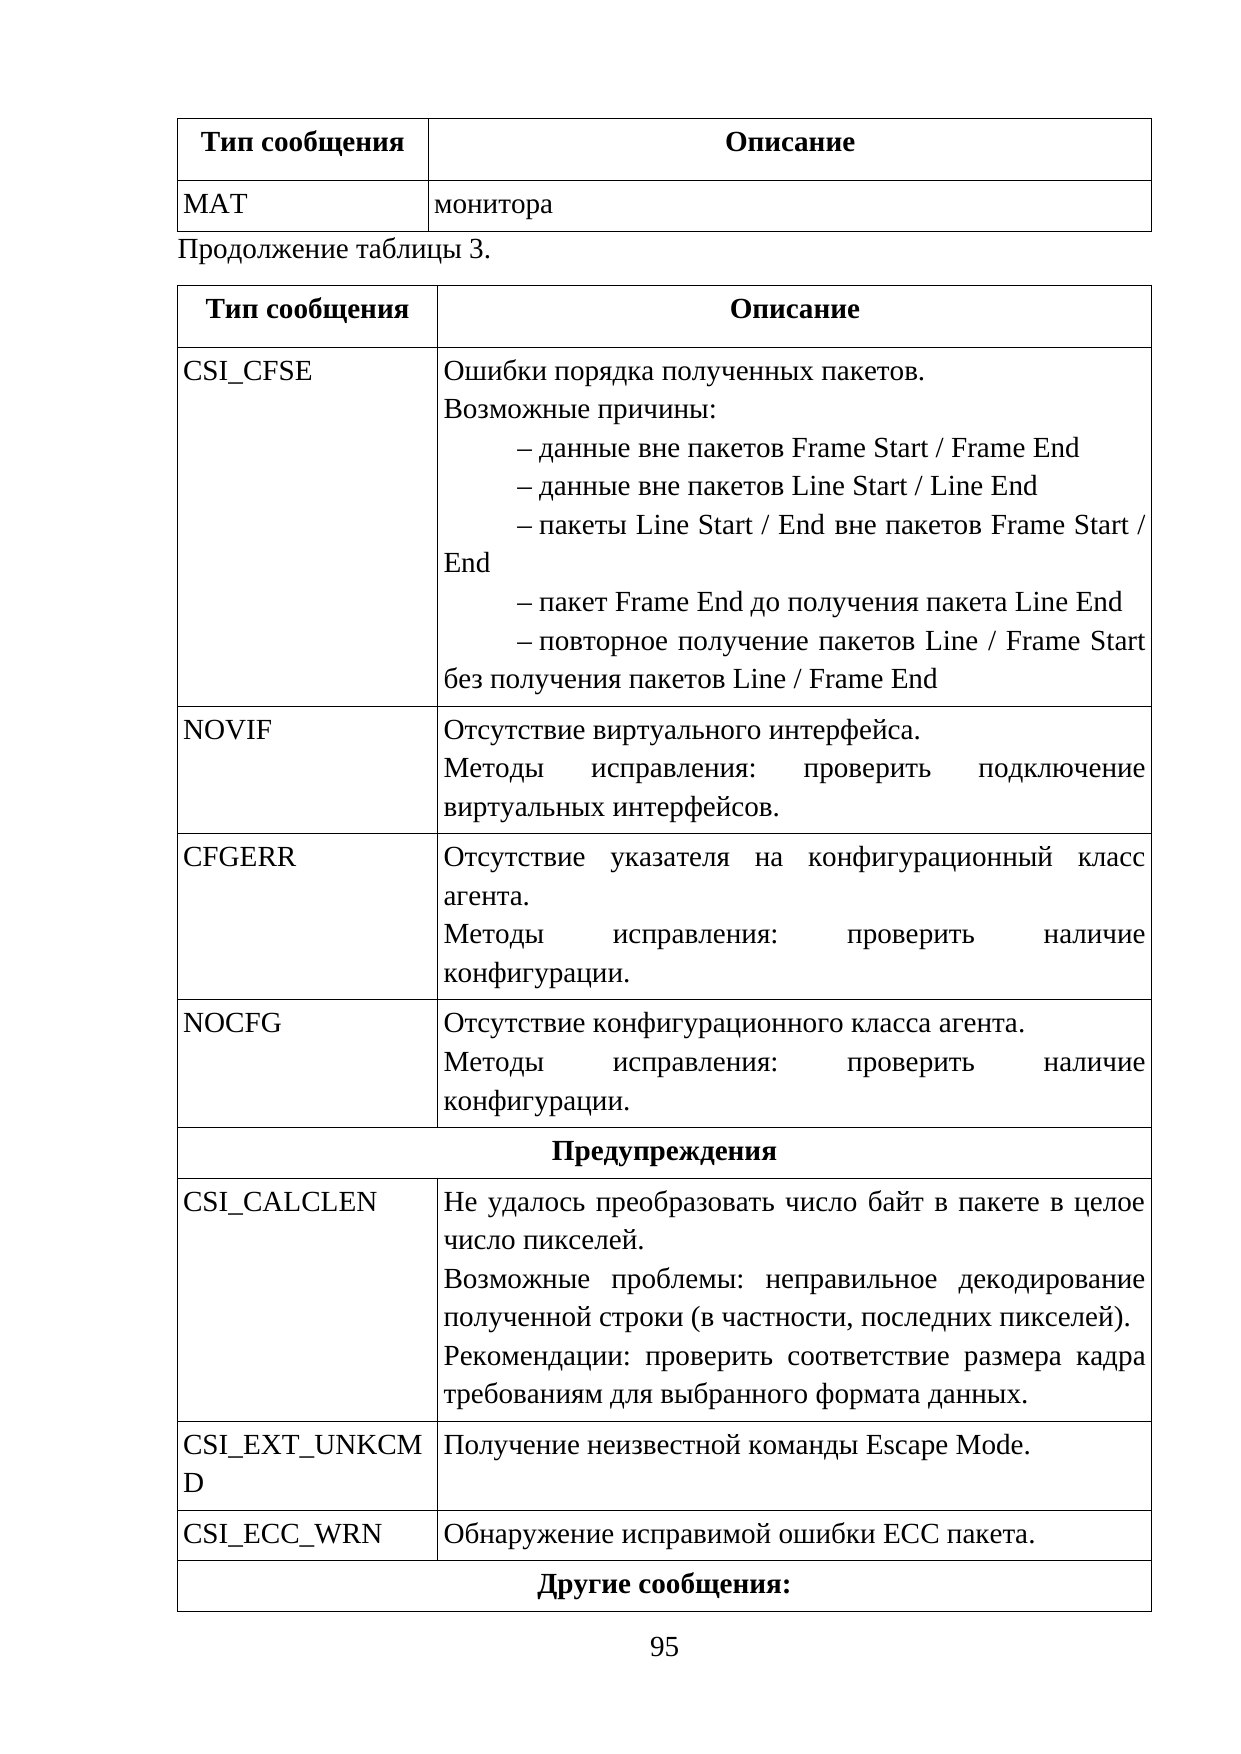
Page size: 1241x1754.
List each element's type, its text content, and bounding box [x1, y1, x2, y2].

table_cell CSI_ECC_WRN [178, 1511, 437, 1560]
table_cell CSI_CFSE [178, 348, 437, 706]
table_cell CSI_EXT_UNKCMD [178, 1422, 437, 1510]
table_cell CSI_FRAME_FORMAT [178, 181, 428, 231]
table_cell Отсутствие виртуального интерфейса. Методы исправления: проверить подключение виртуальных интерфейсов. [438, 707, 1151, 833]
table_cell Обнаружение исправимой ошибки ECC пакета. [438, 1511, 1151, 1560]
table_cell Предупреждения [178, 1128, 1151, 1177]
table_cell Отсутствие конфигурационного класса агента. Методы исправления: проверить наличие конфигурации. [438, 1000, 1151, 1127]
table_cell NOCFG [178, 1000, 437, 1127]
table_cell CSI_CALCLEN [178, 1179, 437, 1421]
table_header Описание [429, 119, 1151, 180]
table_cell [429, 181, 1151, 231]
table_cell CFGERR [178, 834, 437, 999]
table_cell Не удалось преобразовать число байт в пакете в целое число пикселей. Возможные проблемы: неправильное декодирование полученной строки (в частности, последних пикселей). Рекомендации: проверить соответствие размера кадра требованиям для выбранного формата данных. [438, 1179, 1151, 1421]
table_cell NOVIF [178, 707, 437, 833]
text Продолжение таблицы 3. [177, 232, 1152, 265]
table_cell Отсутствие указателя на конфигурационный класс агента. Методы исправления: проверить наличие конфигурации. [438, 834, 1151, 999]
table_header Тип сообщения [178, 286, 437, 347]
table_cell Ошибки порядка полученных пакетов. Возможные причины: – данные вне пакетов Frame Start / Frame End – данные вне пакетов Line Start / Line End – пакеты Line Start / End вне пакетов Frame Start / End – пакет Frame End до получения пакета Line End – повторное получение пакетов Line / Frame Start без получения пакетов Line / Frame End [438, 348, 1151, 706]
table_header Описание [438, 286, 1151, 347]
table_header Тип сообщения [178, 119, 428, 180]
table_cell Получение неизвестной команды Escape Mode. [438, 1422, 1151, 1510]
table_cell Другие сообщения: [178, 1561, 1151, 1611]
